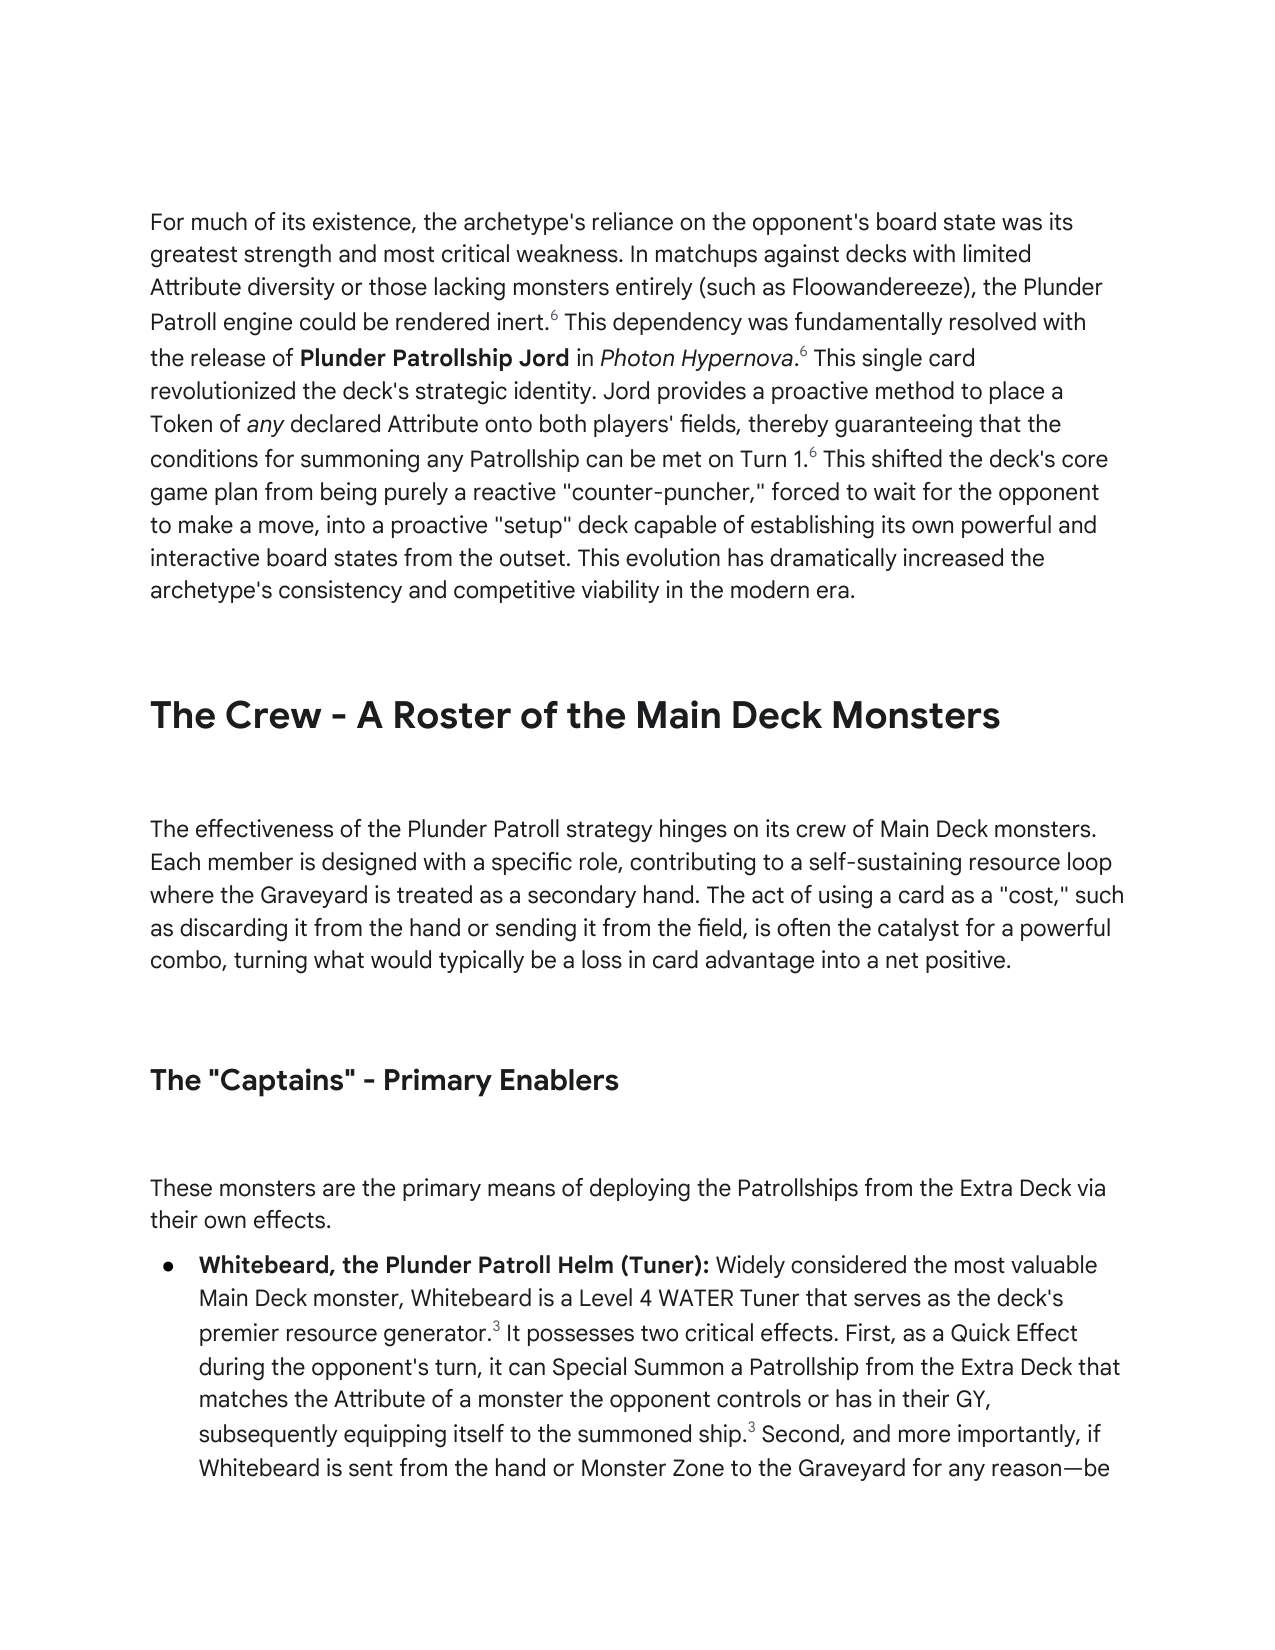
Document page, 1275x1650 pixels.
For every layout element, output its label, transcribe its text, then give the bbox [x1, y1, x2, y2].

subtitle The "Captains" - Primary Enablers [150, 1062, 1125, 1098]
subtitle The Crew - A Roster of the Main Deck Monsters [150, 692, 1125, 739]
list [161, 1252, 1125, 1483]
text For much of its existence, the archetype's reliance on the opponent's board state was its greatest strength and most critical weakness. In matchups against decks with limited Attribute diversity or those lacking monsters entirely (such as Floowandereeze), the Plunder Patroll engine could be rendered inert.6 This dependency was fundamentally resolved with the release of Plunder Patrollship Jord in Photon Hypernova.6 This single card revolutionized the deck's strategic identity. Jord provides a proactive method to place a Token of any declared Attribute onto both players' fields, thereby guaranteeing that the conditions for summoning any Patrollship can be met on Turn 1.6 This shifted the deck's core game plan from being purely a reactive "counter-puncher," forced to wait for the opponent to make a move, into a proactive "setup" deck capable of establishing its own powerful and interactive board states from the outset. This evolution has dramatically increased the archetype's consistency and competitive viability in the modern era. [150, 208, 1125, 605]
text These monsters are the primary means of deploying the Patrollships from the Extra Deck via their own effects. [150, 1174, 1125, 1235]
text The effectiveness of the Plunder Patroll strategy hinges on its crew of Main Deck monsters. Each member is designed with a specific role, contributing to a self-sustaining resource loop where the Graveyard is treated as a secondary hand. The act of using a card as a "cost," such as discarding it from the hand or sending it from the field, is often the catalyst for a powerful combo, turning what would typically be a loss in card advantage into a net positive. [150, 816, 1125, 975]
